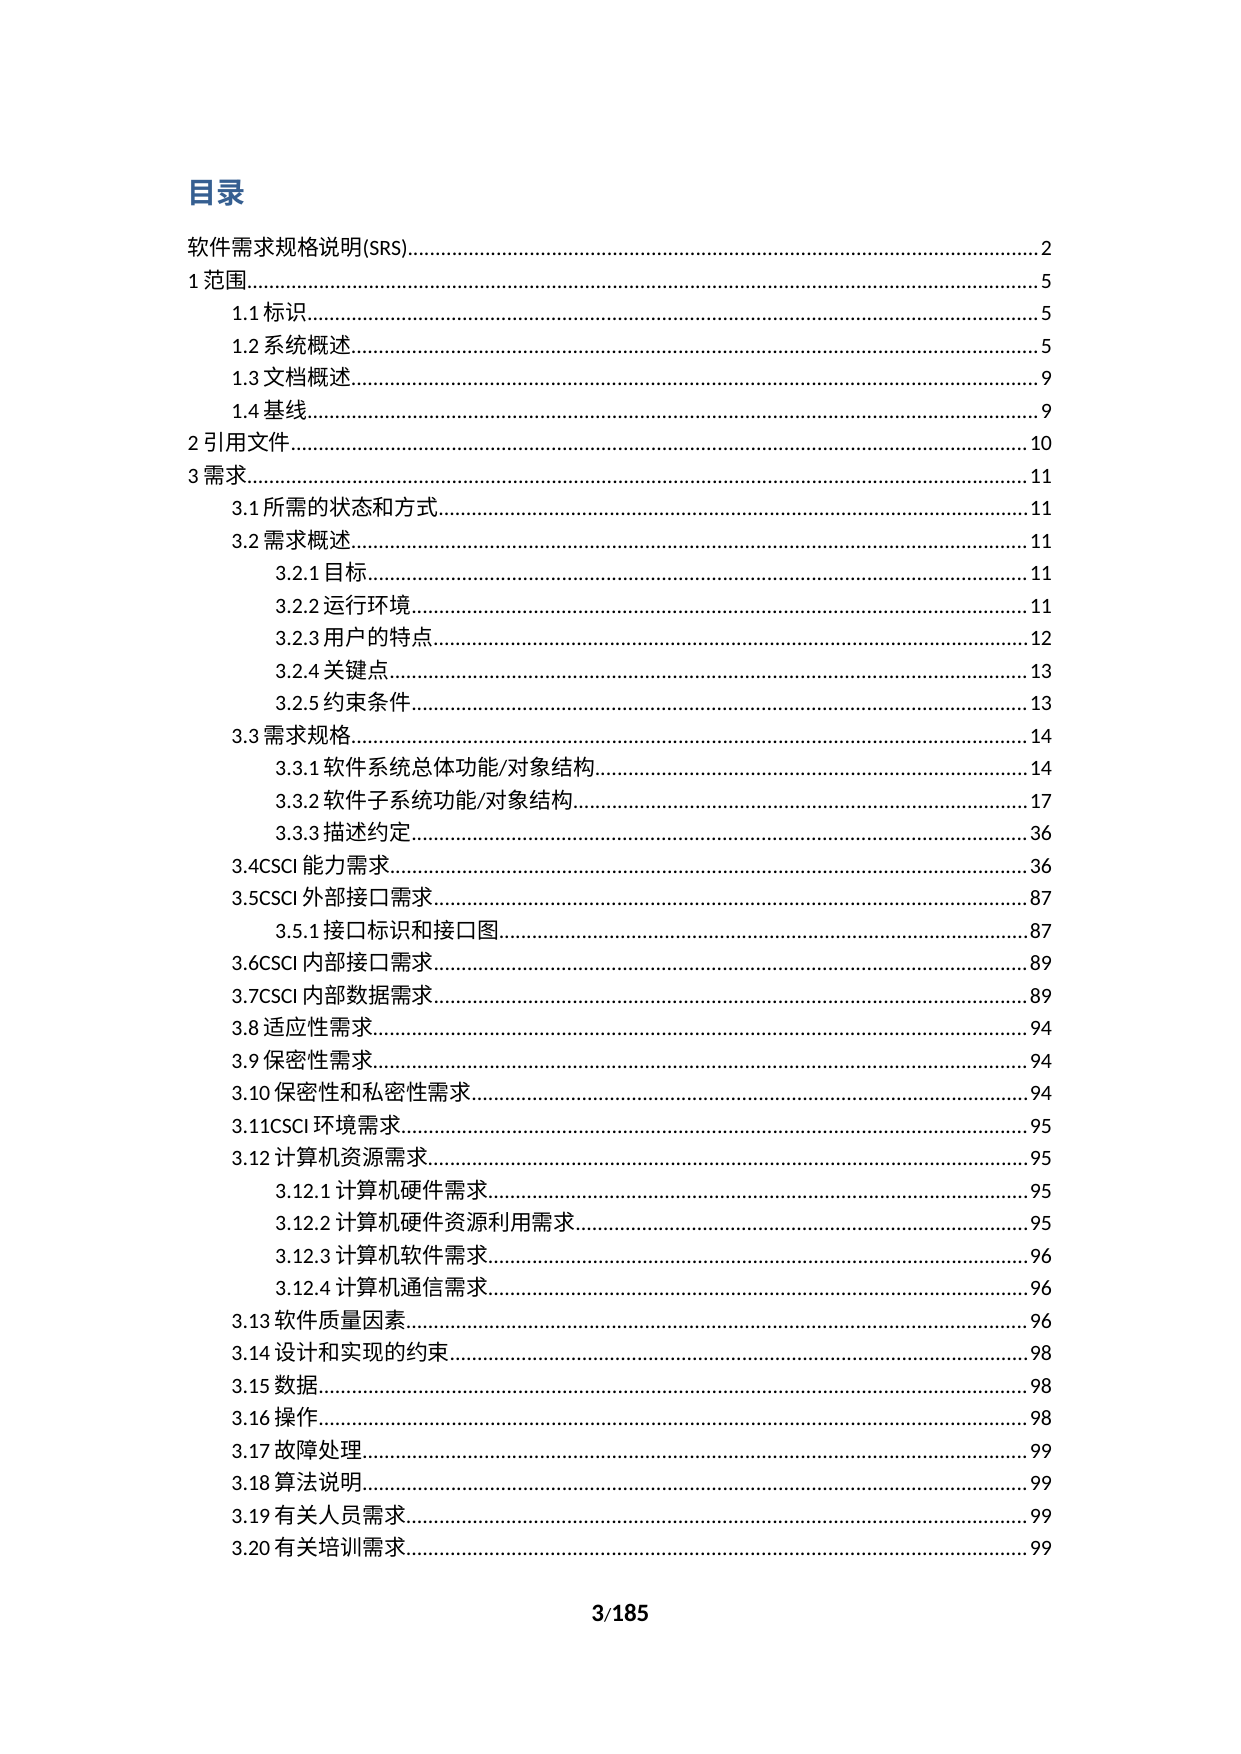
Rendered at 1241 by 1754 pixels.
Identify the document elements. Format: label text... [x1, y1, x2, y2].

text 3.4CSCI能力需求 36 [231, 847, 1053, 880]
text 3.19有关人员需求 99 [231, 1497, 1053, 1530]
text 3.2.4关键点 13 [275, 652, 1053, 685]
text 3需求 11 [187, 457, 1053, 490]
text 3.3.2软件子系统功能/对象结构 17 [275, 782, 1053, 815]
text 3.12.3计算机软件需求 96 [275, 1237, 1053, 1270]
text 3.5.1接口标识和接口图 87 [275, 912, 1053, 945]
text 1.3文档概述 9 [231, 360, 1053, 392]
text 3.2.5约束条件 13 [275, 685, 1053, 717]
text 3.9保密性需求 94 [231, 1042, 1053, 1075]
text 3.16操作 98 [231, 1400, 1053, 1432]
text 3.12.4计算机通信需求 96 [275, 1270, 1053, 1302]
text 3.6CSCI内部接口需求 89 [231, 945, 1053, 977]
text 1.2系统概述 5 [231, 327, 1053, 360]
text 3.7CSCI内部数据需求 89 [231, 977, 1053, 1010]
text 2引用文件 10 [187, 425, 1053, 457]
text 3.12.1计算机硬件需求 95 [275, 1172, 1053, 1205]
text 1.1标识 5 [231, 295, 1053, 327]
text 3.5CSCI外部接口需求 87 [231, 880, 1053, 912]
text 3.13软件质量因素 96 [231, 1302, 1053, 1335]
text 3.20有关培训需求 99 [231, 1530, 1053, 1562]
text 3.2需求概述 11 [231, 522, 1053, 555]
text 3.12计算机资源需求 95 [231, 1140, 1053, 1172]
text 3.2.3用户的特点 12 [275, 620, 1053, 652]
text 3.3.1软件系统总体功能/对象结构 14 [275, 750, 1053, 782]
text 3.18算法说明 99 [231, 1465, 1053, 1497]
text 3.8适应性需求 94 [231, 1010, 1053, 1042]
text 3.2.1目标 11 [275, 555, 1053, 587]
text 3.3需求规格 14 [231, 717, 1053, 750]
text 1.4基线 9 [231, 392, 1053, 425]
text 3.15数据 98 [231, 1367, 1053, 1400]
subtitle 目录 [187, 158, 1053, 223]
text 3.10保密性和私密性需求 94 [231, 1075, 1053, 1107]
text 3.1所需的状态和方式 11 [231, 490, 1053, 522]
text 1范围 5 [187, 262, 1053, 295]
text 3.17故障处理 99 [231, 1432, 1053, 1465]
text 3.11CSCI环境需求 95 [231, 1107, 1053, 1140]
text 3.14设计和实现的约束 98 [231, 1335, 1053, 1367]
text 3.3.3描述约定 36 [275, 815, 1053, 847]
text 3.12.2计算机硬件资源利用需求 95 [275, 1205, 1053, 1237]
text 3.2.2运行环境 11 [275, 587, 1053, 620]
text 软件需求规格说明(SRS) 2 [187, 230, 1053, 262]
